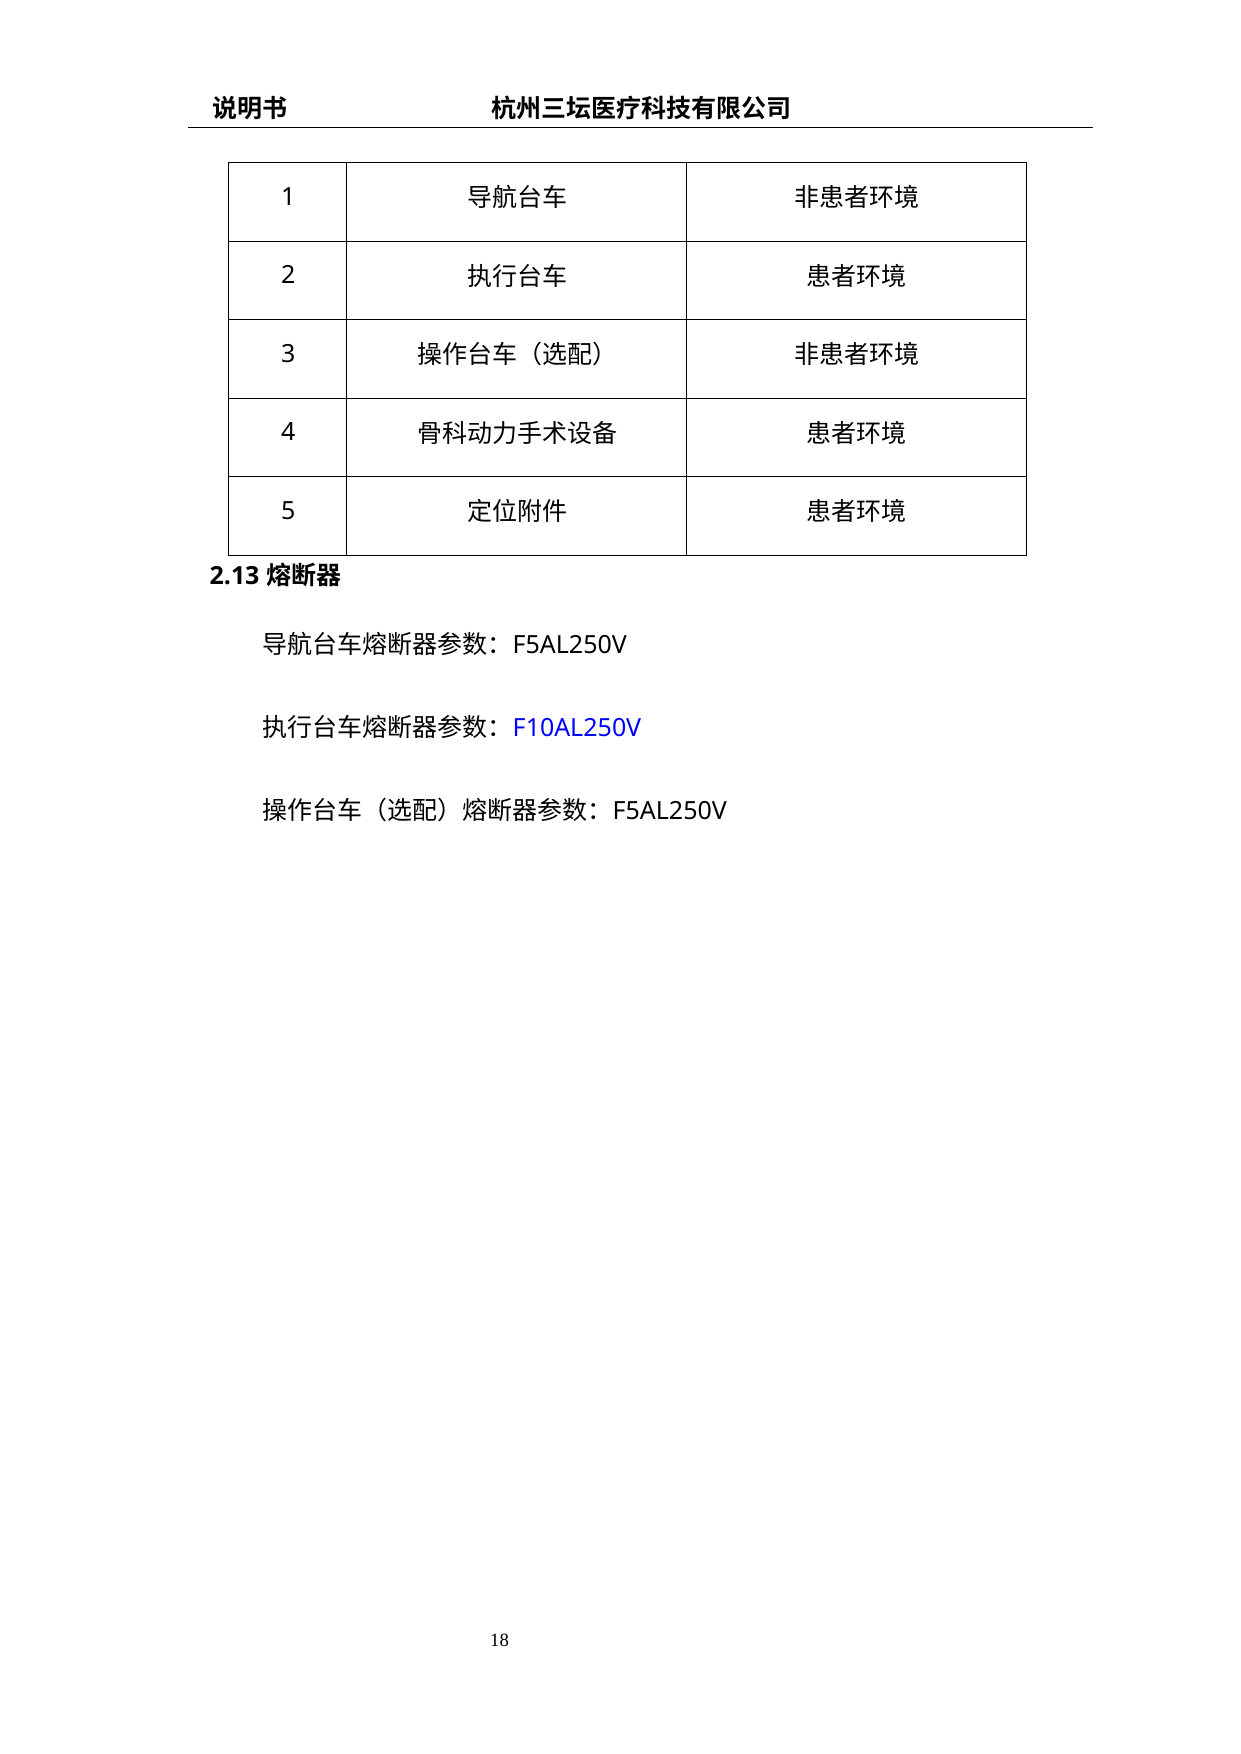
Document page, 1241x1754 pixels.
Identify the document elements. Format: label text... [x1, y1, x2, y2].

table_cell 导航台车 [347, 163, 686, 241]
table_cell 非患者环境 [687, 163, 1026, 241]
table_cell 操作台车（选配） [347, 320, 686, 398]
table_cell 4 [229, 399, 346, 476]
text 导航台车熔断器参数：F5AL250V [187, 610, 1093, 675]
table_cell 1 [229, 163, 346, 241]
table_cell 患者环境 [687, 477, 1026, 555]
table_cell 执行台车 [347, 242, 686, 319]
table_cell 定位附件 [347, 477, 686, 555]
table_cell 3 [229, 320, 346, 398]
table_cell 2 [229, 242, 346, 319]
table_cell 骨科动力手术设备 [347, 399, 686, 476]
table_cell 5 [229, 477, 346, 555]
table_cell 患者环境 [687, 399, 1026, 476]
table_cell 非患者环境 [687, 320, 1026, 398]
subtitle 2.13 熔断器 [209, 556, 1071, 592]
text 执行台车熔断器参数：F10AL250V [187, 693, 1093, 758]
text 操作台车（选配）熔断器参数：F5AL250V [187, 776, 1093, 841]
table_cell 患者环境 [687, 242, 1026, 319]
